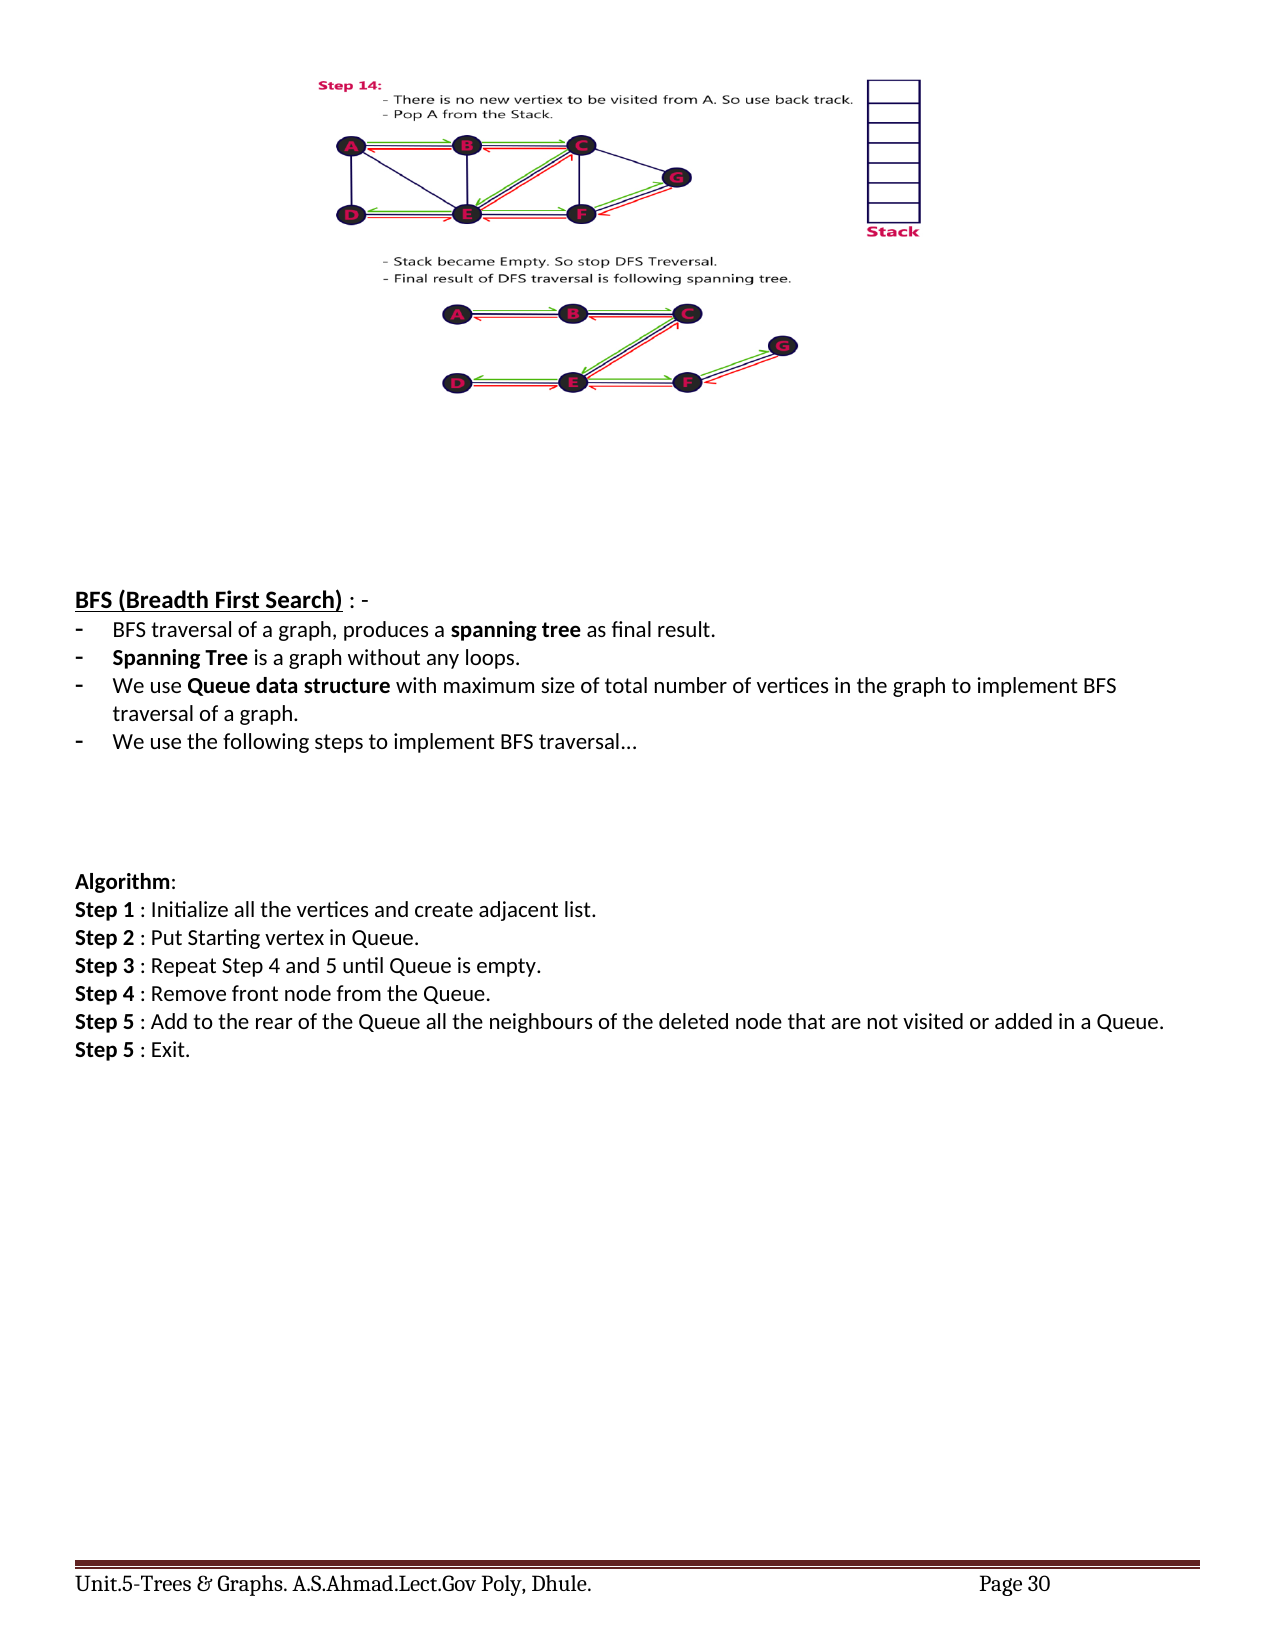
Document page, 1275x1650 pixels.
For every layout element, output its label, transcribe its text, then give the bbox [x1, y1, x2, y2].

text Step 3 : Repeat Step 4 and 5 until Queue is empty. [75, 951, 1200, 979]
text Step 4 : Remove front node from the Queue. [75, 979, 1200, 1007]
text Step 5 : Exit. [75, 1036, 1200, 1063]
list BFS traversal of a graph, produces a spanning tree as final result. [75, 615, 1200, 643]
text BFS (Breadth First Search) : - [75, 585, 1200, 615]
text Step 5 : Add to the rear of the Queue all the neighbours of the deleted node that are not visited or added in a Queue. [75, 1007, 1200, 1036]
text Step 1 : Initialize all the vertices and create adjacent list. [75, 895, 1200, 923]
list Spanning Tree is a graph without any loops. [75, 643, 1200, 671]
list We use the following steps to implement BFS traversal... [75, 727, 1200, 755]
text Step 2 : Put Starting vertex in Queue. [75, 923, 1200, 951]
list We use Queue data structure with maximum size of total number of vertices in the graph to implement BFS traversal of a graph. [75, 671, 1200, 727]
picture [295, 75, 980, 402]
text Algorithm: [75, 867, 1200, 895]
